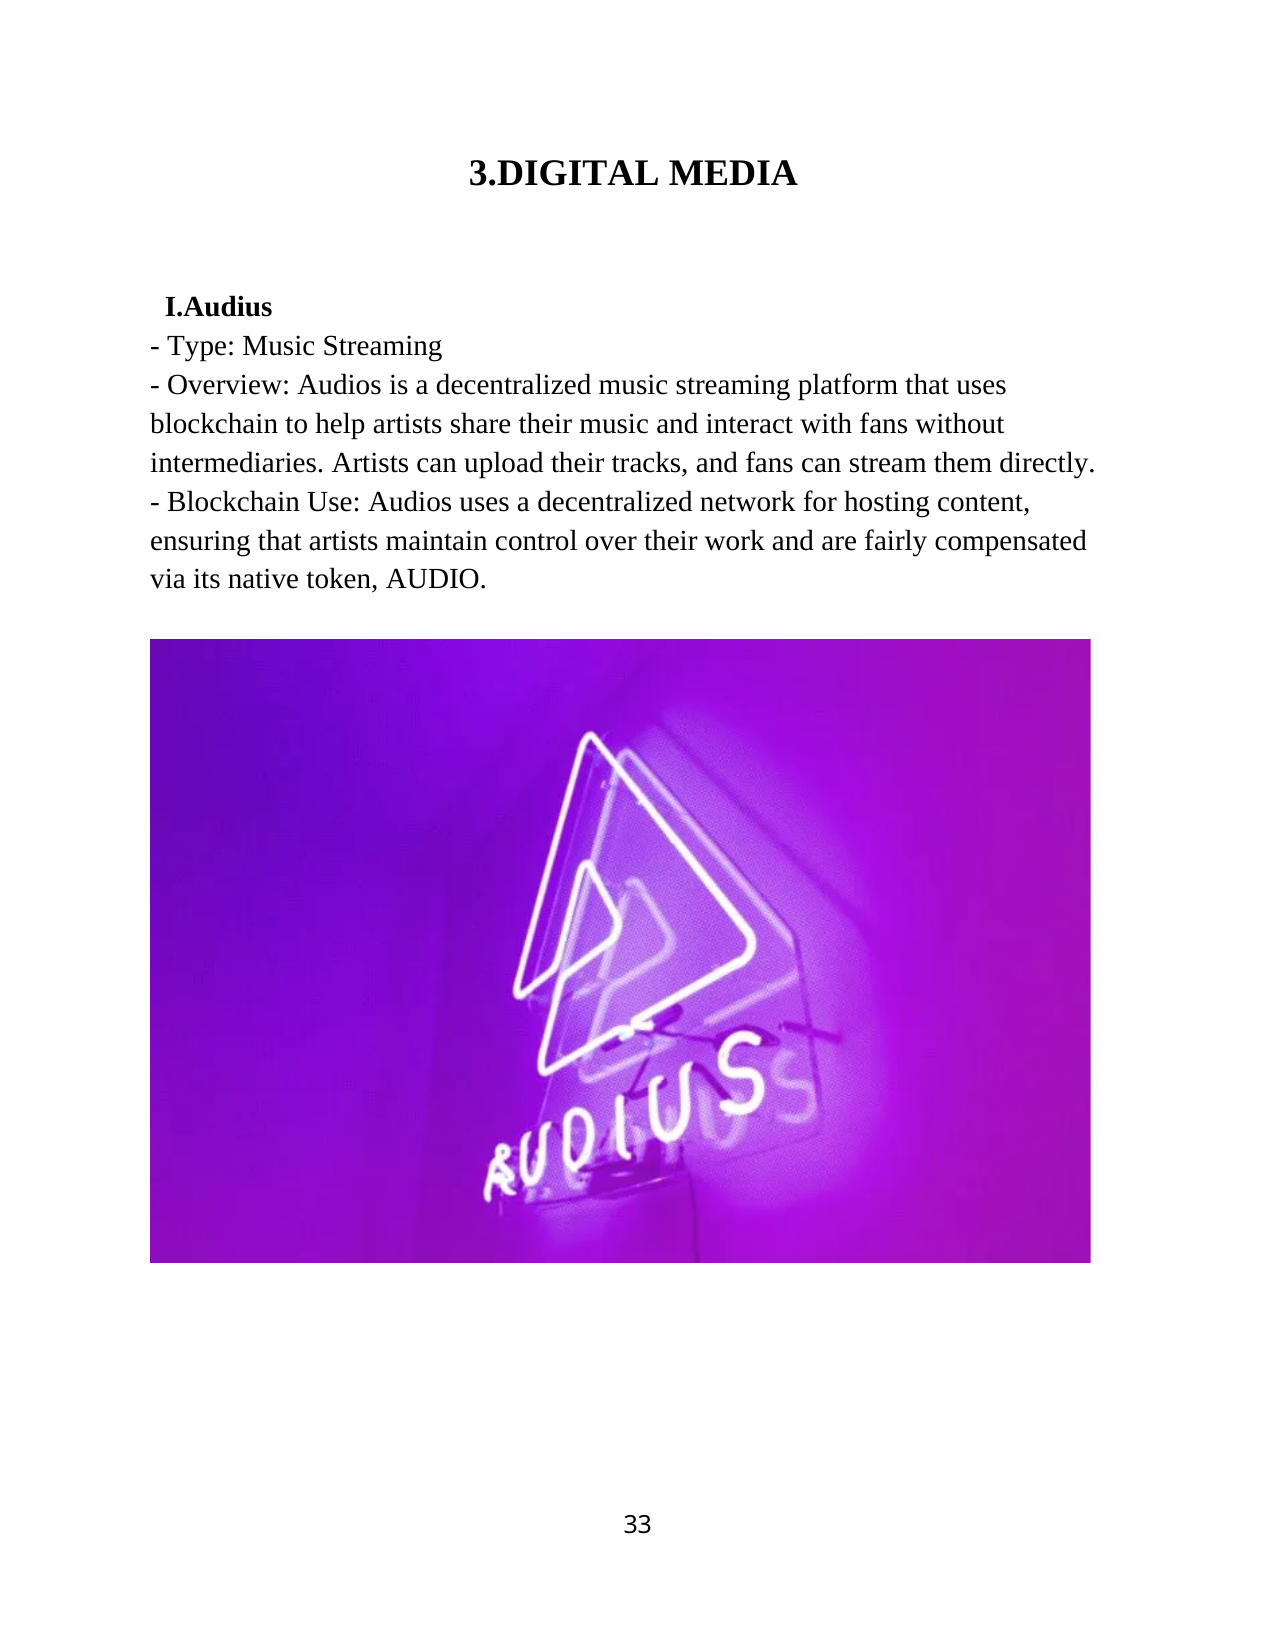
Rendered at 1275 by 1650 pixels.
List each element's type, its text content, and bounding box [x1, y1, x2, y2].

text - Blockchain Use: Audios uses a decentralized network for hosting content, ensuring that artists maintain control over their work and are fairly compensated via its native token, AUDIO. [150, 484, 1125, 595]
picture [150, 639, 1091, 1263]
text - Type: Music Streaming [150, 328, 1125, 362]
text I.Audius [150, 289, 1125, 323]
text 3.DIGITAL MEDIA [225, 150, 1125, 193]
text - Overview: Audios is a decentralized music streaming platform that uses blockchain to help artists share their music and interact with fans without intermediaries. Artists can upload their tracks, and fans can stream them directly. [150, 367, 1125, 478]
